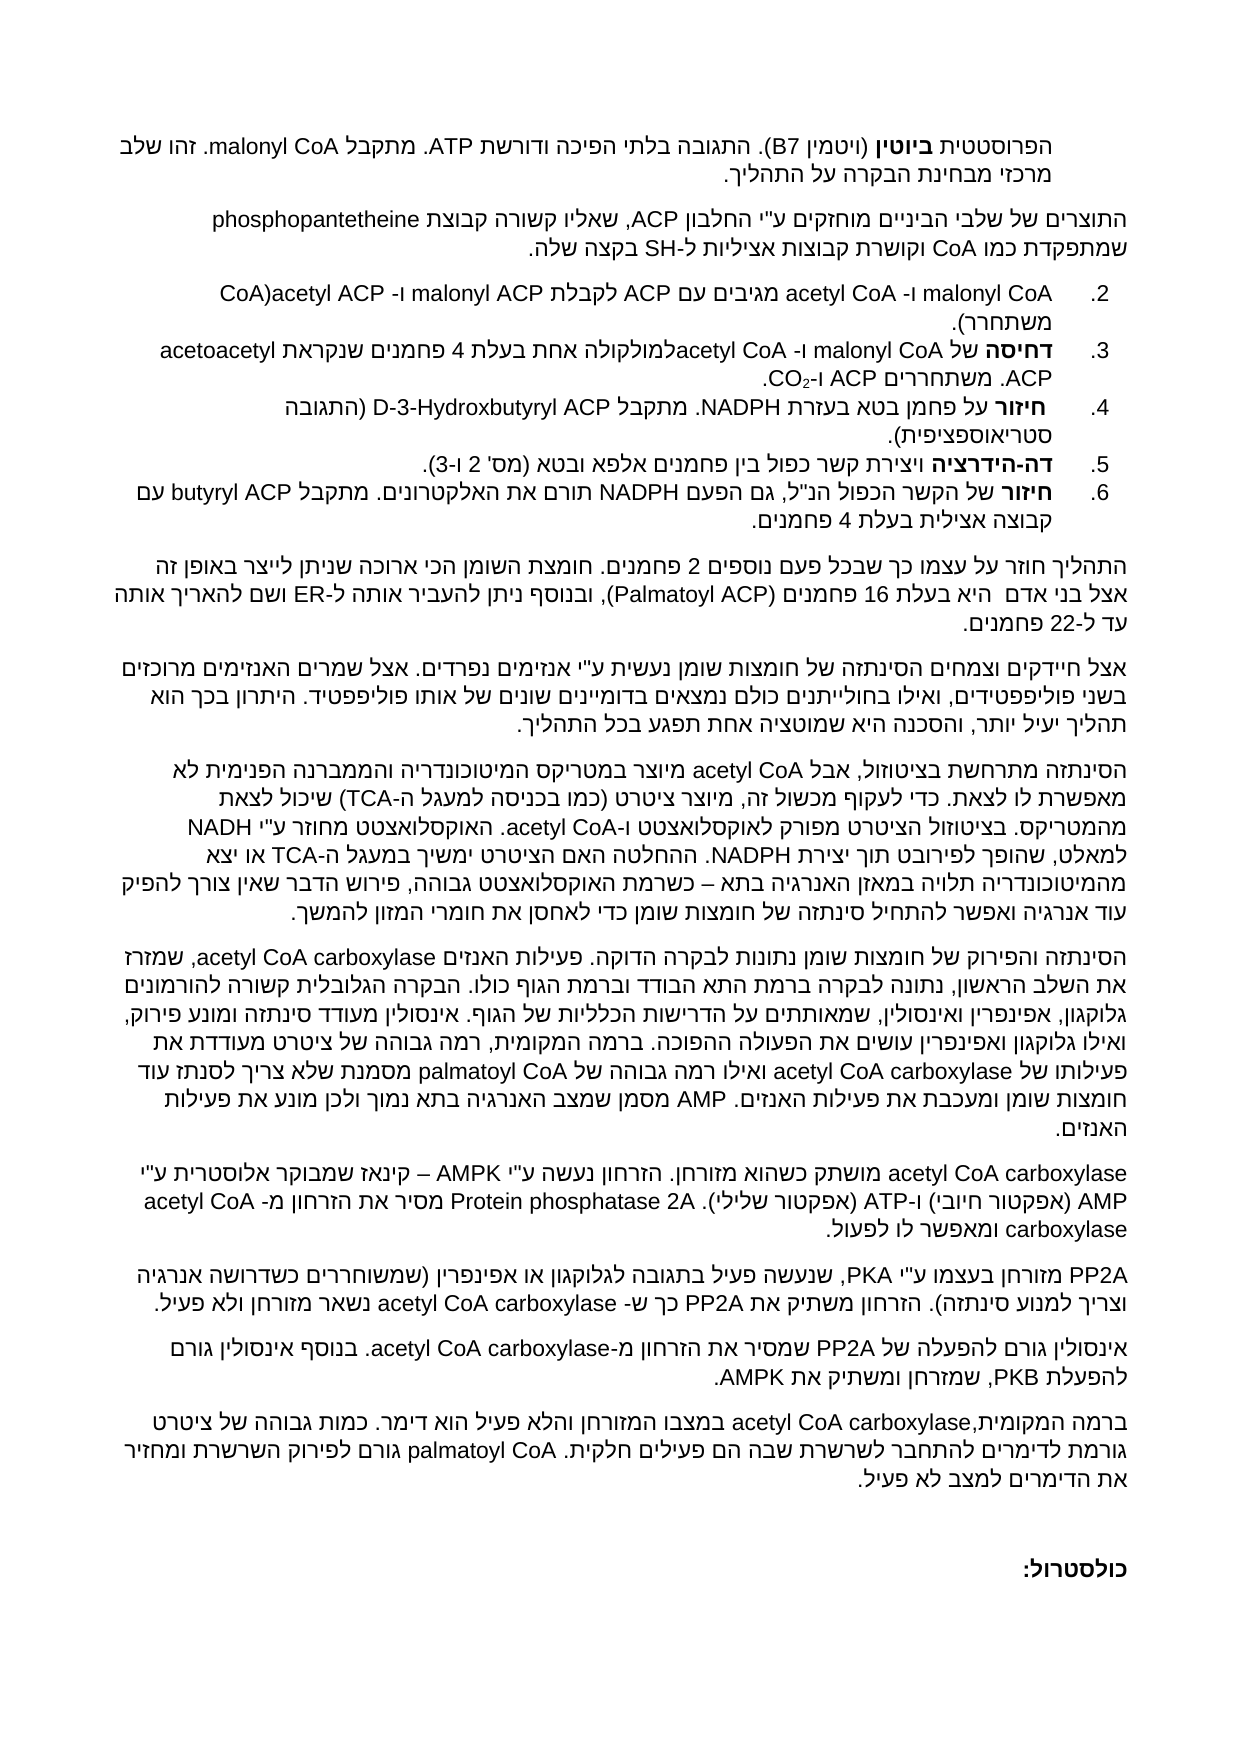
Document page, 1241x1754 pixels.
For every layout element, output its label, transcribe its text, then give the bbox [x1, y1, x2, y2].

text כולסטרול: [112, 1556, 1128, 1582]
list חיזור של הקשר הכפול הנ"ל, גם הפעם NADPH תורם את האלקטרונים. מתקבל butyryl ACP עם קבוצה אצילית בעלת 4 פחמנים. [112, 479, 1090, 534]
text התוצרים של שלבי הביניים מוחזקים ע"י החלבון ACP, שאליו קשורה קבוצת phosphopantetheine שמתפקדת כמו CoA וקושרת קבוצות אציליות ל-SH בקצה שלה. [112, 206, 1128, 261]
list חיזור על פחמן בטא בעזרת NADPH. מתקבל D-3-Hydroxbutyryl ACP (התגובה סטריאוספציפית). [112, 394, 1090, 448]
text acetyl CoA carboxylase מושתק כשהוא מזורחן. הזרחון נעשה ע"י AMPK – קינאז שמבוקר אלוסטרית ע"י AMP (אפקטור חיובי) ו-ATP (אפקטור שלילי). Protein phosphatase 2A מסיר את הזרחון מ- acetyl CoA carboxylase ומאפשר לו לפעול. [112, 1159, 1128, 1243]
text ברמה המקומית,acetyl CoA carboxylase במצבו המזורחן והלא פעיל הוא דימר. כמות גבוהה של ציטרט גורמת לדימרים להתחבר לשרשרת שבה הם פעילים חלקית. palmatoyl CoA גורם לפירוק השרשרת ומחזיר את הדימרים למצב לא פעיל. [112, 1409, 1128, 1492]
list דחיסה של malonyl CoA ו- acetyl CoAלמולקולה אחת בעלת 4 פחמנים שנקראת acetoacetyl ACP. משתחררים ACP ו-CO2. [112, 337, 1090, 392]
text PP2A מזורחן בעצמו ע"י PKA, שנעשה פעיל בתגובה לגלוקגון או אפינפרין (שמשוחררים כשדרושה אנרגיה וצריך למנוע סינתזה). הזרחון משתיק את PP2A כך ש- acetyl CoA carboxylase נשאר מזורחן ולא פעיל. [112, 1262, 1128, 1316]
list malonyl CoA ו- acetyl CoA מגיבים עם ACP לקבלת malonyl ACP ו- acetyl ACP(CoA משתחרר). [112, 280, 1090, 335]
list דה-הידרציה ויצירת קשר כפול בין פחמנים אלפא ובטא (מס' 2 ו-3). [112, 451, 1090, 477]
text אצל חיידקים וצמחים הסינתזה של חומצות שומן נעשית ע"י אנזימים נפרדים. אצל שמרים האנזימים מרוכזים בשני פוליפפטידים, ואילו בחולייתנים כולם נמצאים בדומיינים שונים של אותו פוליפפטיד. היתרון בכך הוא תהליך יעיל יותר, והסכנה היא שמוטציה אחת תפגע בכל התהליך. [112, 654, 1128, 738]
text אינסולין גורם להפעלה של PP2A שמסיר את הזרחון מ-acetyl CoA carboxylase. בנוסף אינסולין גורם להפעלת PKB, שמזרחן ומשתיק את AMPK. [112, 1335, 1128, 1390]
text הסינתזה מתרחשת בציטוזול, אבל acetyl CoA מיוצר במטריקס המיטוכונדריה והממברנה הפנימית לא מאפשרת לו לצאת. כדי לעקוף מכשול זה, מיוצר ציטרט (כמו בכניסה למעגל ה-TCA) שיכול לצאת מהמטריקס. בציטוזול הציטרט מפורק לאוקסלואצטט ו-acetyl CoA. האוקסלואצטט מחוזר ע"י NADH למאלט, שהופך לפירובט תוך יצירת NADPH. ההחלטה האם הציטרט ימשיך במעגל ה-TCA או יצא מהמיטוכונדריה תלויה במאזן האנרגיה בתא – כשרמת האוקסלואצטט גבוהה, פירוש הדבר שאין צורך להפיק עוד אנרגיה ואפשר להתחיל סינתזה של חומצות שומן כדי לאחסן את חומרי המזון להמשך. [112, 757, 1128, 925]
text הסינתזה והפירוק של חומצות שומן נתונות לבקרה הדוקה. פעילות האנזים acetyl CoA carboxylase, שמזרז את השלב הראשון, נתונה לבקרה ברמת התא הבודד וברמת הגוף כולו. הבקרה הגלובלית קשורה להורמונים גלוקגון, אפינפרין ואינסולין, שמאותתים על הדרישות הכלליות של הגוף. אינסולין מעודד סינתזה ומונע פירוק, ואילו גלוקגון ואפינפרין עושים את הפעולה ההפוכה. ברמה המקומית, רמה גבוהה של ציטרט מעודדת את פעילותו של acetyl CoA carboxylase ואילו רמה גבוהה של palmatoyl CoA מסמנת שלא צריך לסנתז עוד חומצות שומן ומעכבת את פעילות האנזים. AMP מסמן שמצב האנרגיה בתא נמוך ולכן מונע את פעילות האנזים. [112, 944, 1128, 1141]
text התהליך חוזר על עצמו כך שבכל פעם נוספים 2 פחמנים. חומצת השומן הכי ארוכה שניתן לייצר באופן זה אצל בני אדם היא בעלת 16 פחמנים (Palmatoyl ACP), ובנוסף ניתן להעביר אותה ל-ER ושם להאריך אותה עד ל-22 פחמנים. [112, 553, 1128, 636]
